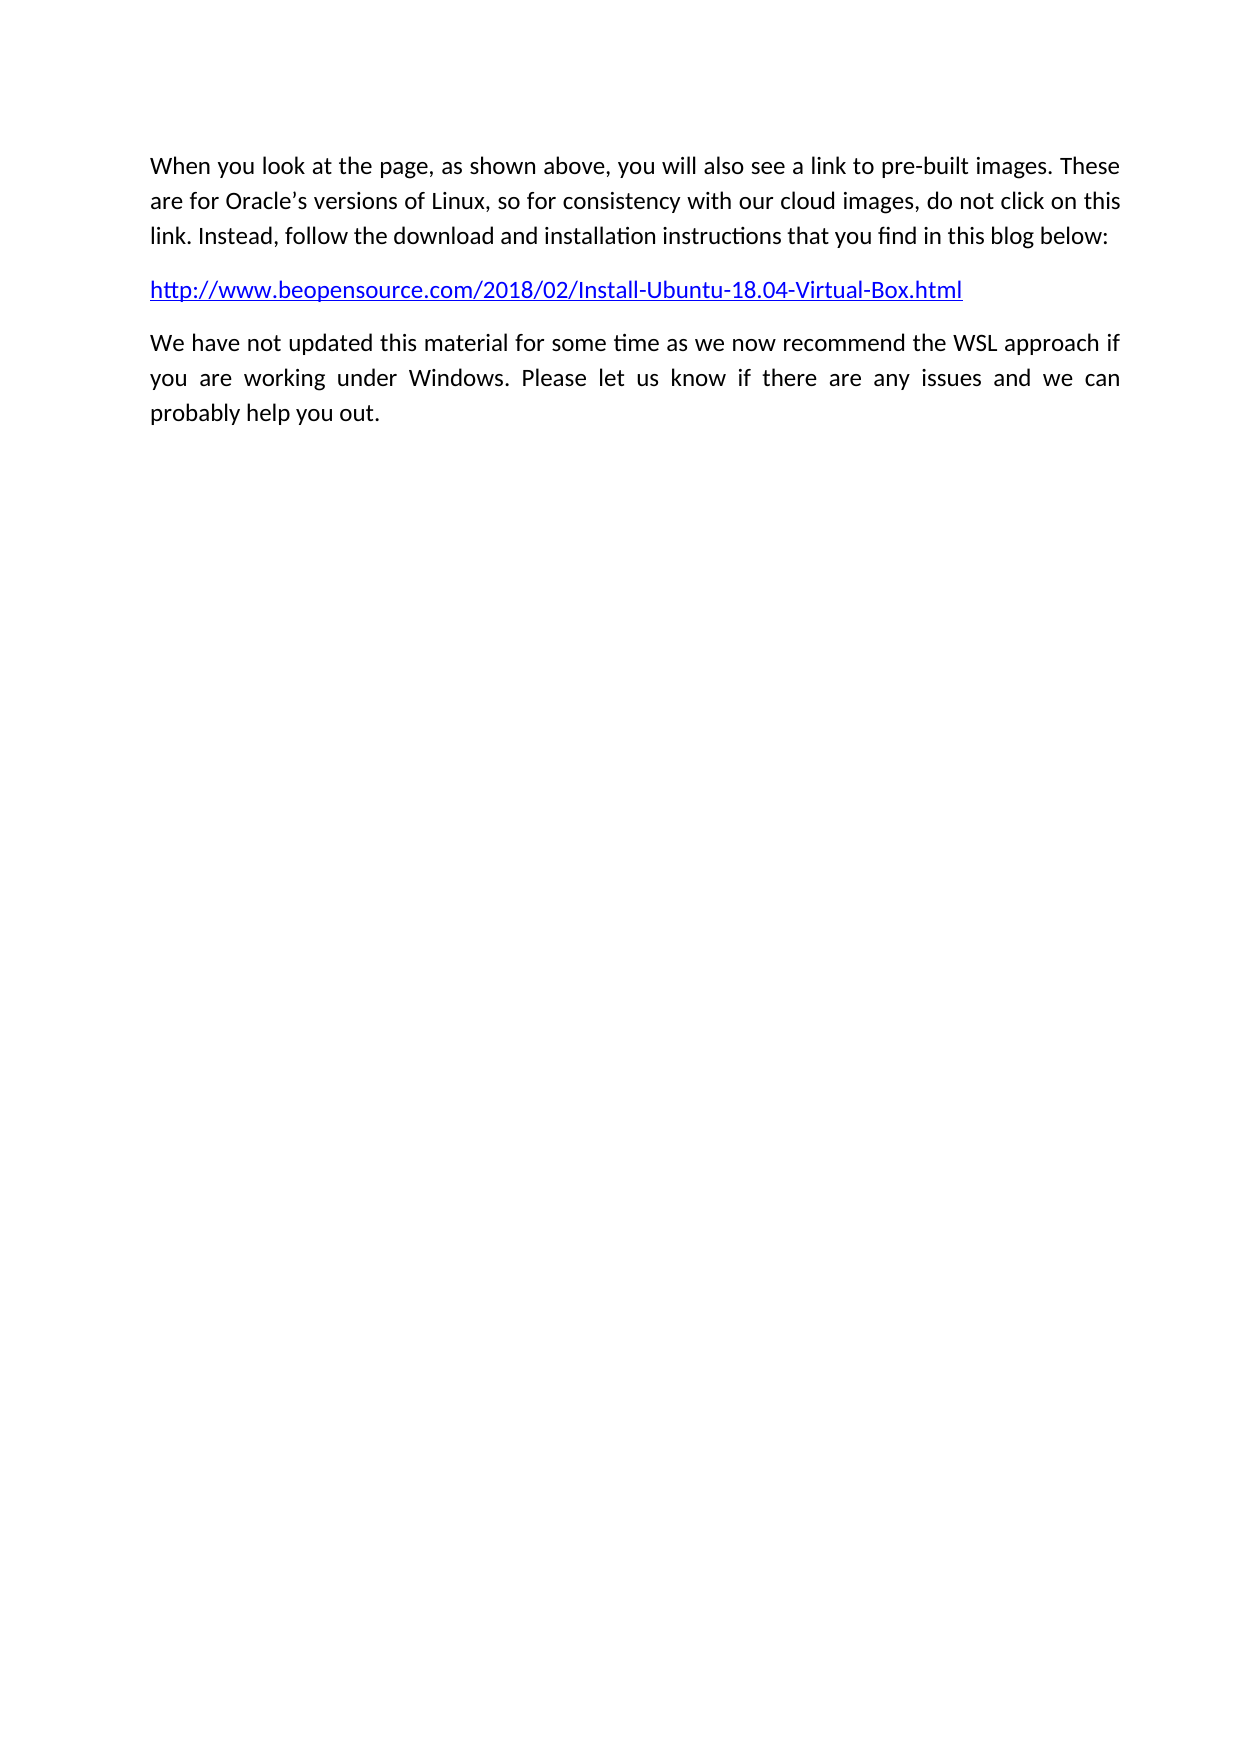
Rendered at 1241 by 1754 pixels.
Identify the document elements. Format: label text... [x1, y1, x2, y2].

text http://www.beopensource.com/2018/02/Install-Ubuntu-18.04-Virtual-Box.html [150, 274, 1122, 304]
text When you look at the page, as shown above, you will also see a link to pre-built images. These are for Oracle’s versions of Linux, so for consistency with our cloud images, do not click on this link. Instead, follow the download and installation instructions that you find in this blog below: [150, 150, 1122, 251]
text We have not updated this material for some time as we now recommend the WSL approach if you are working under Windows. Please let us know if there are any issues and we can probably help you out. [150, 327, 1122, 428]
